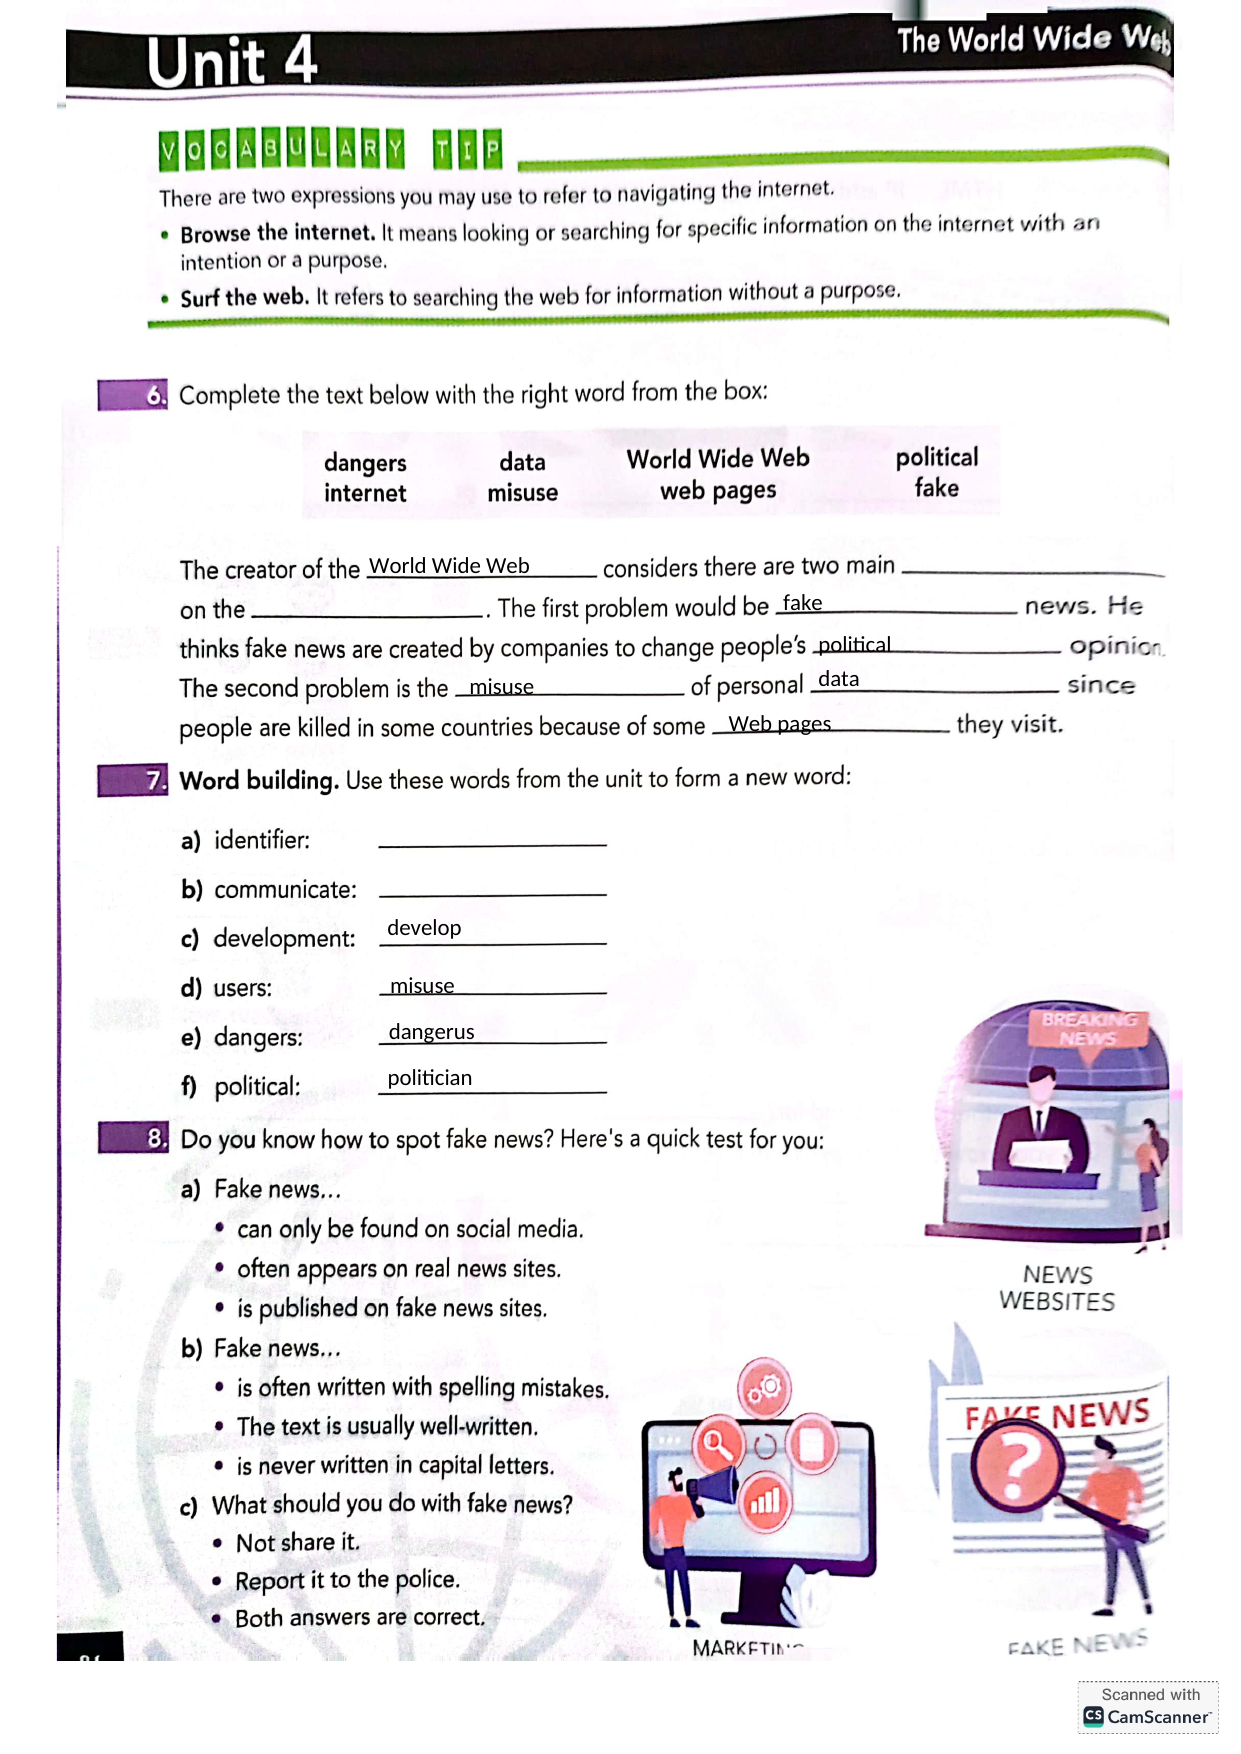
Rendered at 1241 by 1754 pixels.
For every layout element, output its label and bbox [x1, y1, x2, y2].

picture [1077, 1681, 1219, 1734]
picture [56, 0, 1183, 1661]
